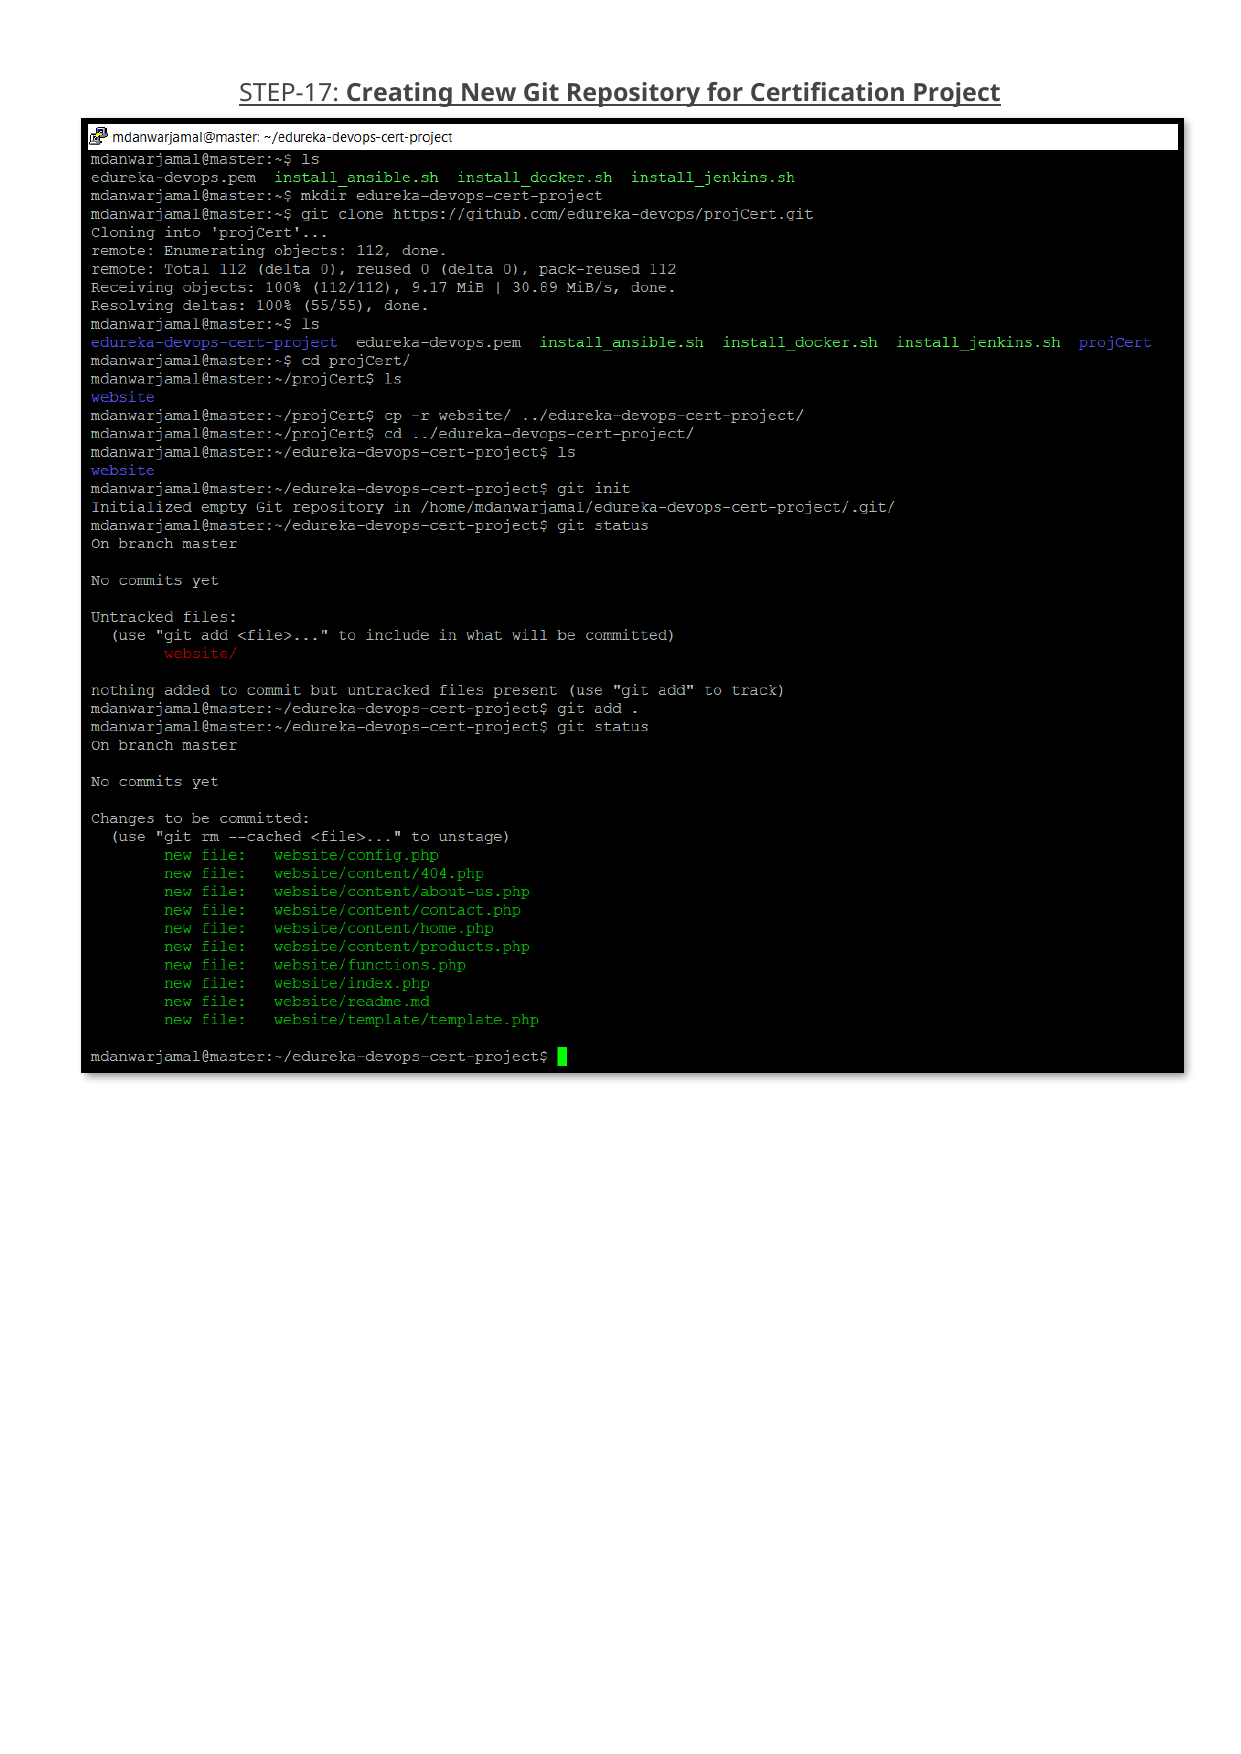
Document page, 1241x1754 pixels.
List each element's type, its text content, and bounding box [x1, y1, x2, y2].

picture [88, 124, 1178, 1066]
